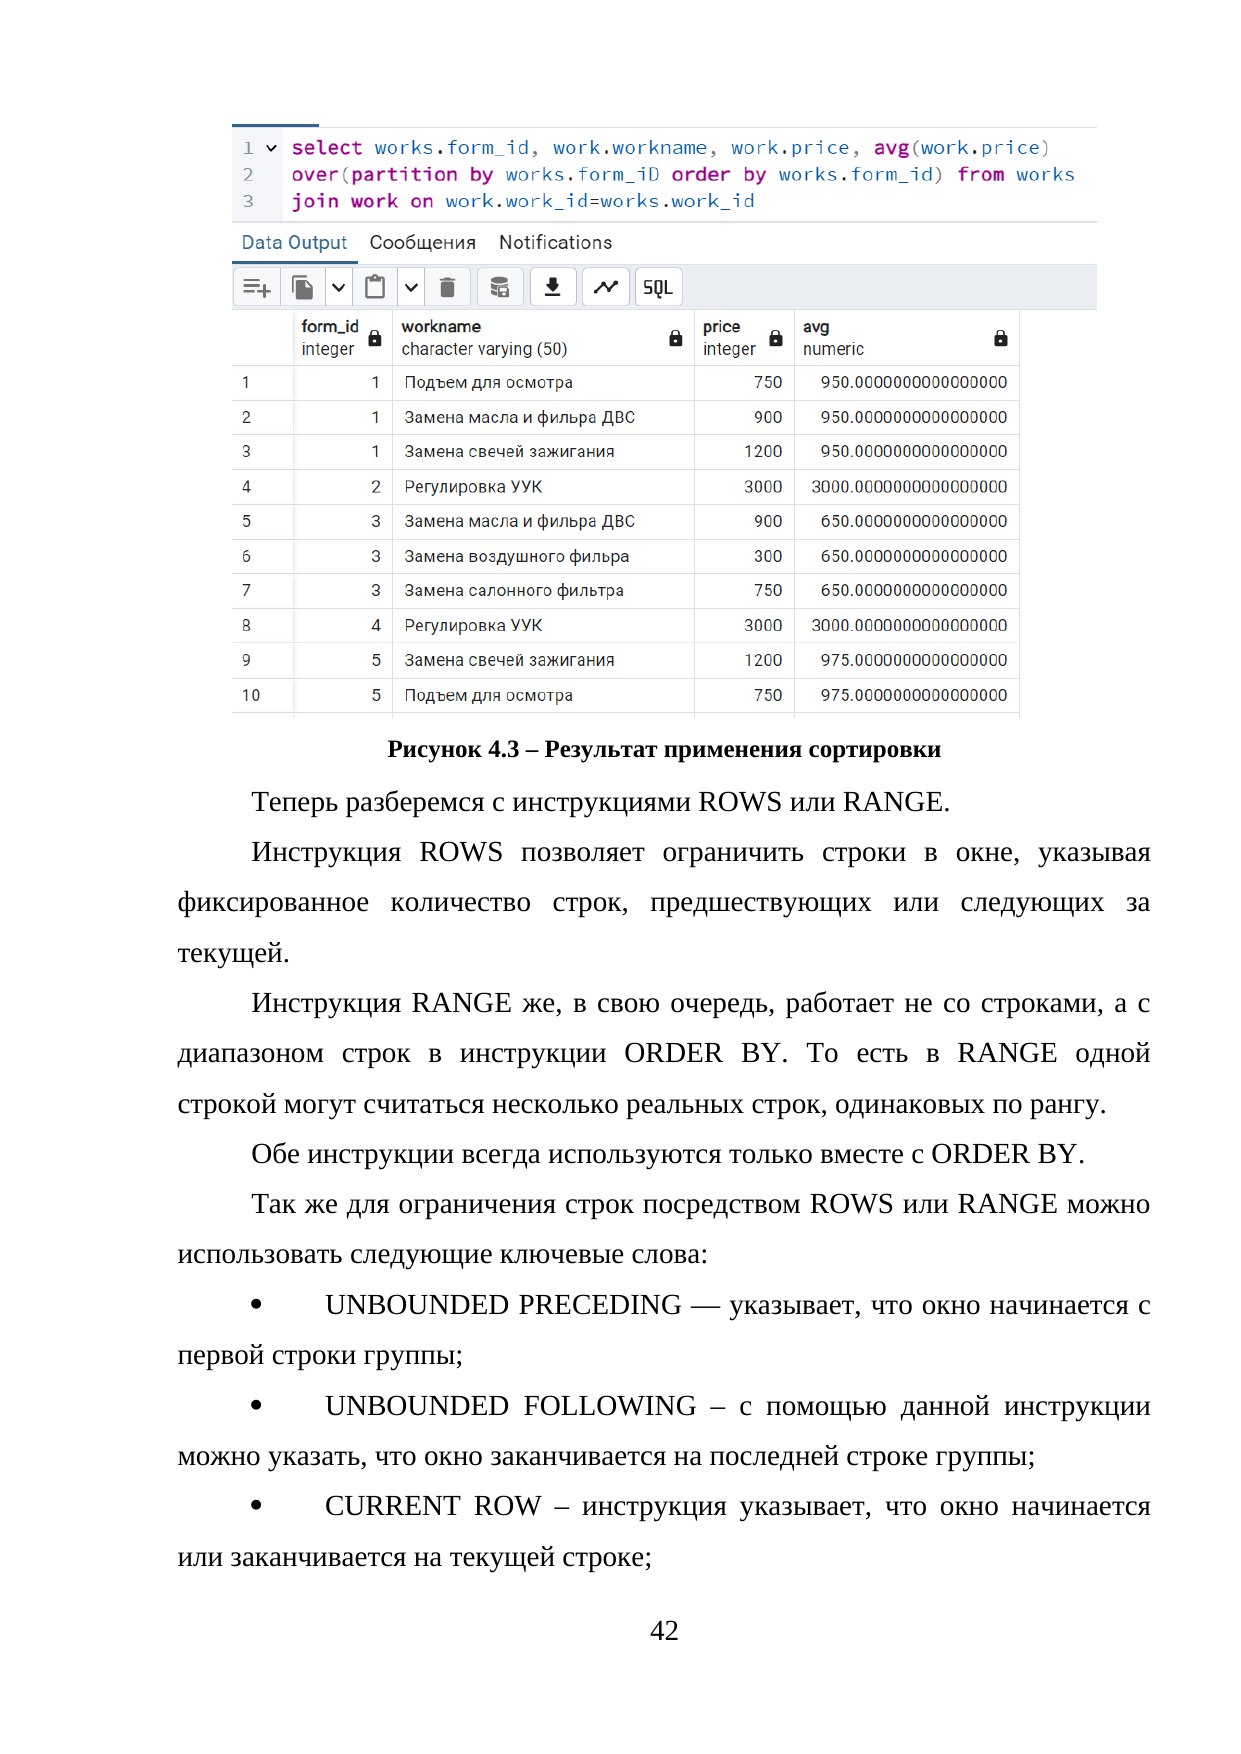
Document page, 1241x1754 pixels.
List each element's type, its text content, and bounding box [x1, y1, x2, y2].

list UNBOUNDED PRECEDING — указывает, что окно начинается с первой строки группы; [177, 1287, 1152, 1371]
text Так же для ограничения строк посредством ROWS или RANGE можно использовать следующие ключевые слова: [177, 1186, 1152, 1270]
list UNBOUNDED FOLLOWING – с помощью данной инструкции можно указать, что окно заканчивается на последней строке группы; [177, 1388, 1152, 1472]
text Теперь разберемся с инструкциями ROWS или RANGE. [177, 784, 1152, 817]
text Обе инструкции всегда используются только вместе с ORDER BY. [177, 1136, 1152, 1169]
text Инструкция RANGE же, в свою очередь, работает не со строками, а с диапазоном строк в инструкции ORDER BY. То есть в RANGE одной строкой могут считаться несколько реальных строк, одинаковых по рангу. [177, 985, 1152, 1119]
text Инструкция ROWS позволяет ограничить строки в окне, указывая фиксированное количество строк, предшествующих или следующих за текущей. [177, 834, 1152, 968]
list CURRENT ROW – инструкция указывает, что окно начинается или заканчивается на текущей строке; [177, 1488, 1152, 1572]
picture [232, 118, 1097, 718]
text Рисунок 4.3 – Результат применения сортировки [177, 734, 1152, 763]
